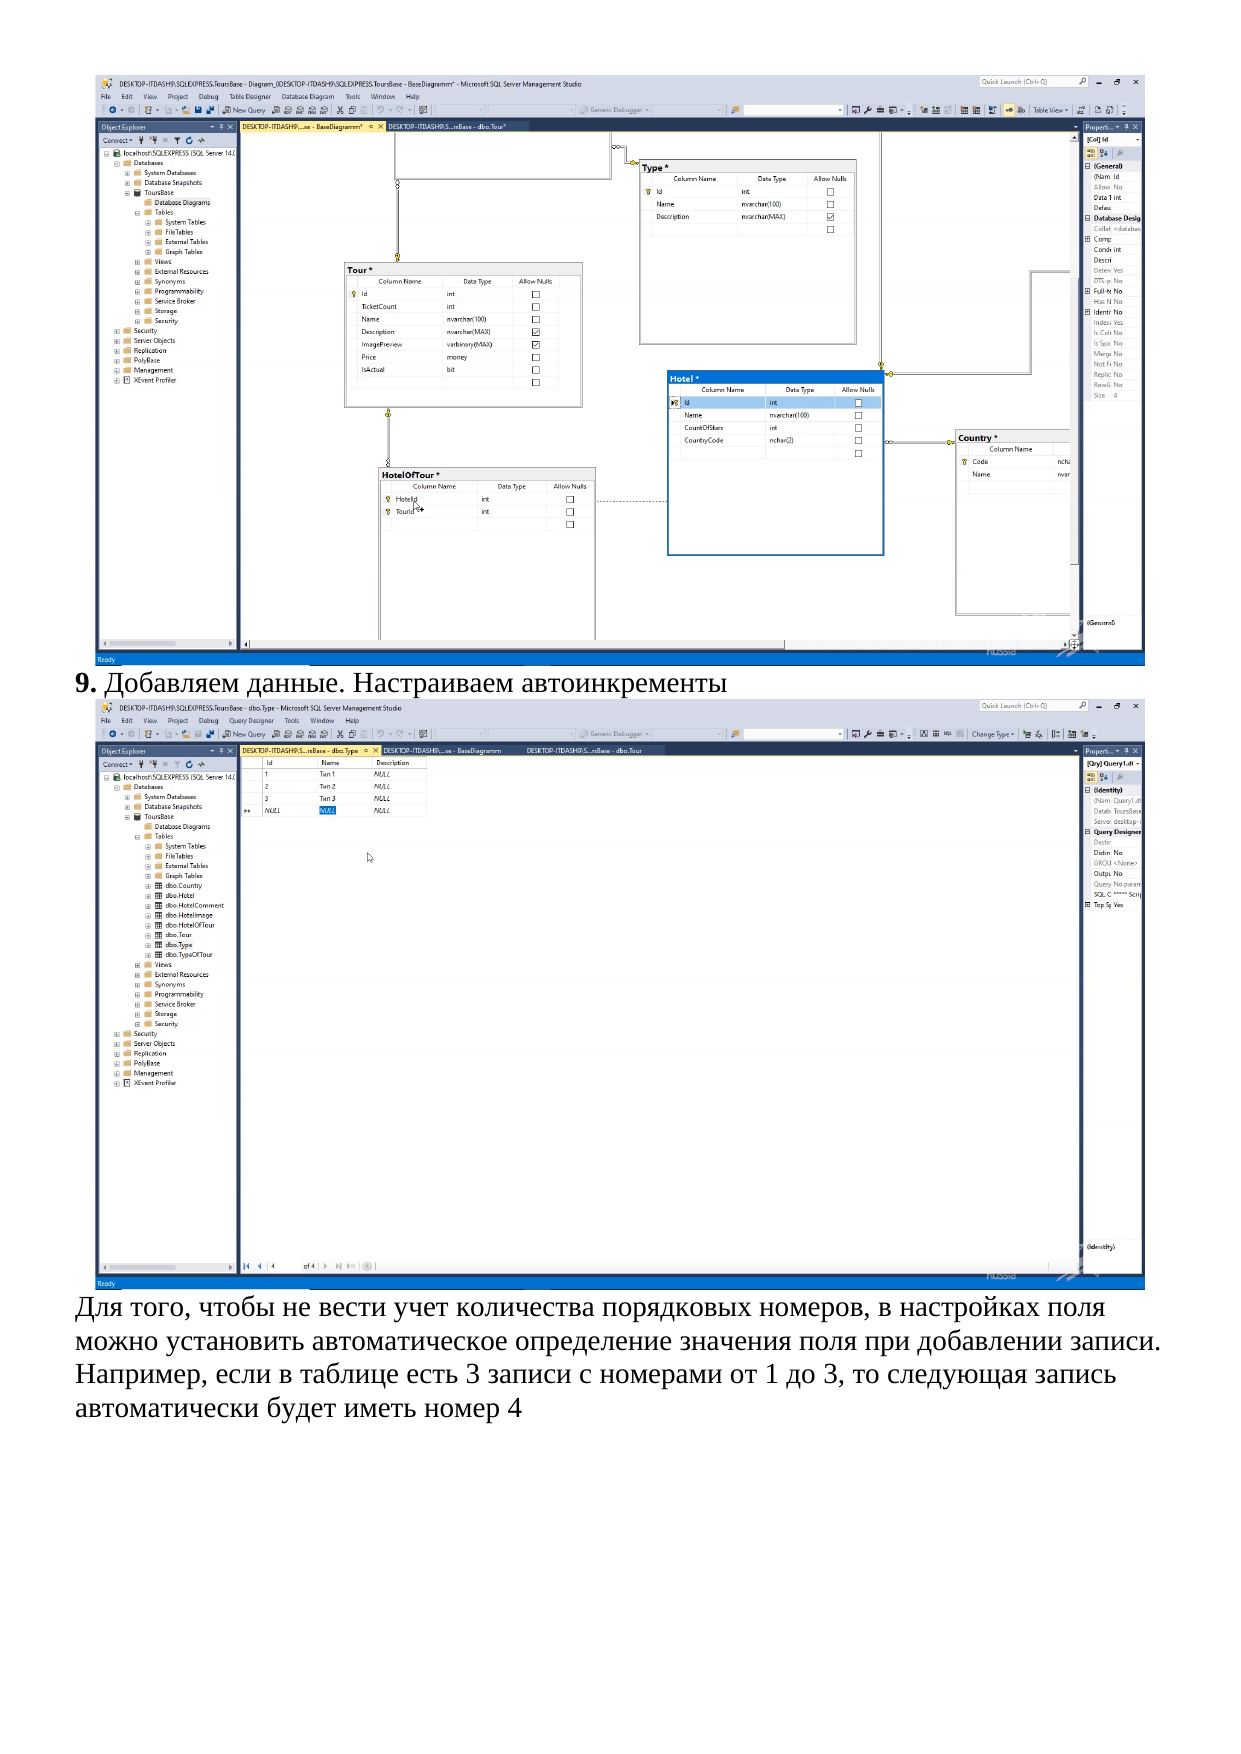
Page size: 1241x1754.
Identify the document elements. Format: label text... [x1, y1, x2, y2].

picture [95, 75, 1145, 666]
picture [95, 699, 1145, 1290]
text 9. Добавляем данные. Настраиваем автоинкременты [75, 666, 1165, 699]
text Для того, чтобы не вести учет количества порядковых номеров, в настройках поля можно установить автоматическое определение значения поля при добавлении записи. Например, если в таблице есть 3 записи с номерами от 1 до 3, то следующая запись автоматически будет иметь номер 4 [75, 1289, 1165, 1424]
